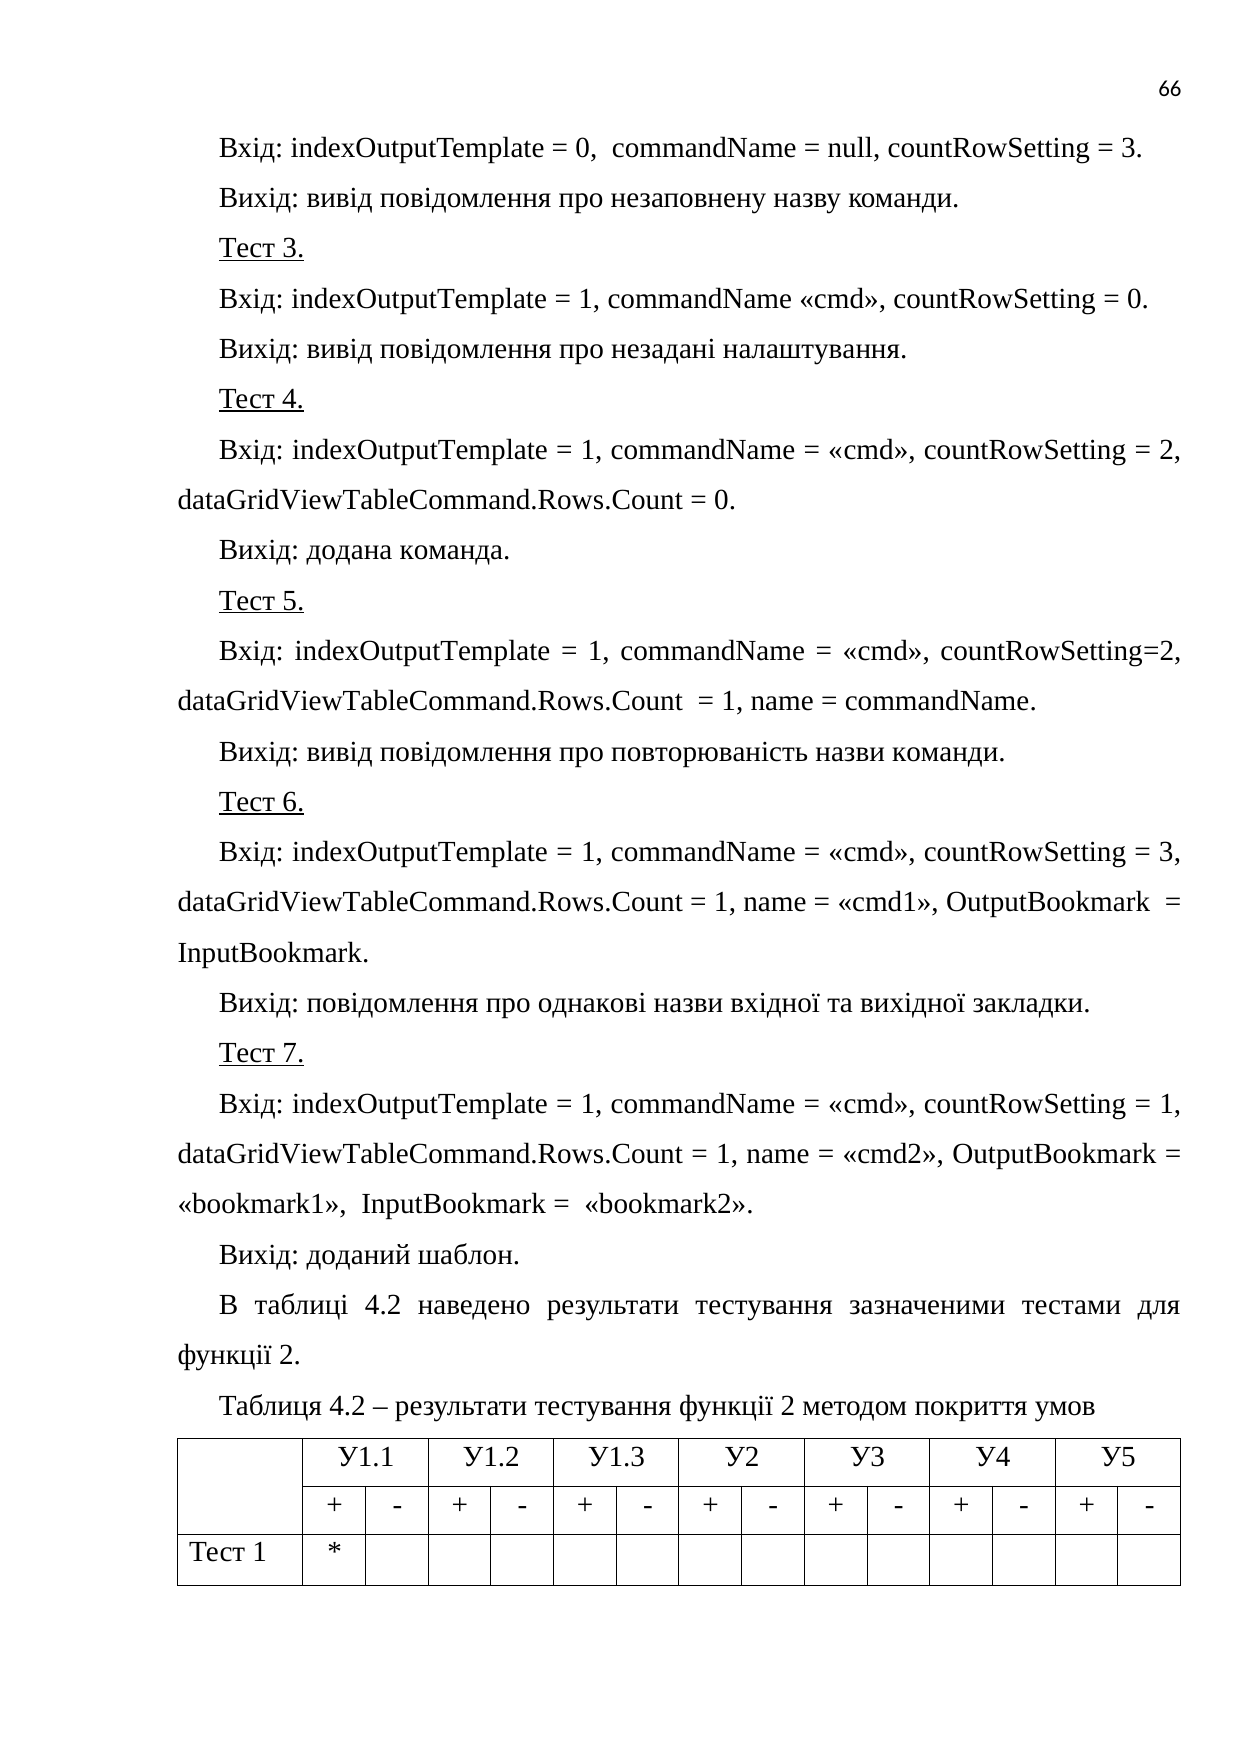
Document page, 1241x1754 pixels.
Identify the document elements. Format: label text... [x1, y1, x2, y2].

text Вхід: indexOutputTemplate = 1, commandName = «cmd», countRowSetting = 3, dataGridViewTableCommand.Rows.Count = 1, name = «cmd1», OutputBookmark = InputBookmark. [177, 834, 1181, 968]
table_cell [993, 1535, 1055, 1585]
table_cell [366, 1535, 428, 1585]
text Вхід: indexOutputTemplate = 0, commandName = null, countRowSetting = 3. [177, 130, 1181, 163]
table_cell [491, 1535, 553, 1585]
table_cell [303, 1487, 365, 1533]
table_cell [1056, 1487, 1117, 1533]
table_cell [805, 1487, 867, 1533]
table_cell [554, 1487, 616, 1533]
text Тест 3. [177, 231, 1181, 264]
text Вихід: доданий шаблон. [177, 1237, 1181, 1270]
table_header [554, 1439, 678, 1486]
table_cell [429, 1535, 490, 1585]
text Вхід: indexOutputTemplate = 1, commandName = «cmd», countRowSetting = 1, dataGridViewTableCommand.Rows.Count = 1, name = «cmd2», OutputBookmark = «bookmark1», InputBookmark = «bookmark2». [177, 1086, 1181, 1220]
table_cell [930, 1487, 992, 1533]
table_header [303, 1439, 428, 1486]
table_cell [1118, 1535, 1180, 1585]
text Вихід: повідомлення про однакові назви вхідної та вихідної закладки. [177, 985, 1181, 1019]
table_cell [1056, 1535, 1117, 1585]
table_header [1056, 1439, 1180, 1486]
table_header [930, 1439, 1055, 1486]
text Вихід: вивід повідомлення про повторюваність назви команди. [177, 734, 1181, 767]
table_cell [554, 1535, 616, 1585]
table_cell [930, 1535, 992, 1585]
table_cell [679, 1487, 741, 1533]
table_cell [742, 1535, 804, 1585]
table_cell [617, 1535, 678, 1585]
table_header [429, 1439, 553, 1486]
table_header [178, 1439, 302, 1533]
text Вихід: вивід повідомлення про незаповнену назву команди. [177, 180, 1181, 214]
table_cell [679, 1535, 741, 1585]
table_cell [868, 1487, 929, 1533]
text Тест 6. [177, 784, 1181, 817]
text Тест 7. [177, 1036, 1181, 1069]
text Вихід: вивід повідомлення про незадані налаштування. [177, 331, 1181, 365]
text Вхід: indexOutputTemplate = 1, commandName = «cmd», countRowSetting=2, dataGridViewTableCommand.Rows.Count = 1, name = commandName. [177, 633, 1181, 717]
text Вхід: indexOutputTemplate = 1, commandName «cmd», countRowSetting = 0. [177, 281, 1181, 314]
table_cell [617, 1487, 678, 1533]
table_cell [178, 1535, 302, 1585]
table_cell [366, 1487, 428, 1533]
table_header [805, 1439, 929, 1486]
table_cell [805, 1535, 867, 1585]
text В таблиці 4.2 наведено результати тестування зазначеними тестами для функції 2. [177, 1287, 1181, 1371]
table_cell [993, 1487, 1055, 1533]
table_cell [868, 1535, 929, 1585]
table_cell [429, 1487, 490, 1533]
text Таблиця 4.2 – результати тестування функції 2 методом покриття умов [177, 1388, 1181, 1421]
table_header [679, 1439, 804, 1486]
text Вихід: додана команда. [177, 532, 1181, 566]
text Тест 4. [177, 381, 1181, 415]
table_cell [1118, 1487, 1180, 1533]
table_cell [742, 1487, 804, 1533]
text Тест 5. [177, 583, 1181, 616]
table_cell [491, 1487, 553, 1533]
text Вхід: indexOutputTemplate = 1, commandName = «cmd», countRowSetting = 2, dataGridViewTableCommand.Rows.Count = 0. [177, 432, 1181, 516]
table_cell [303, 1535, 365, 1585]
